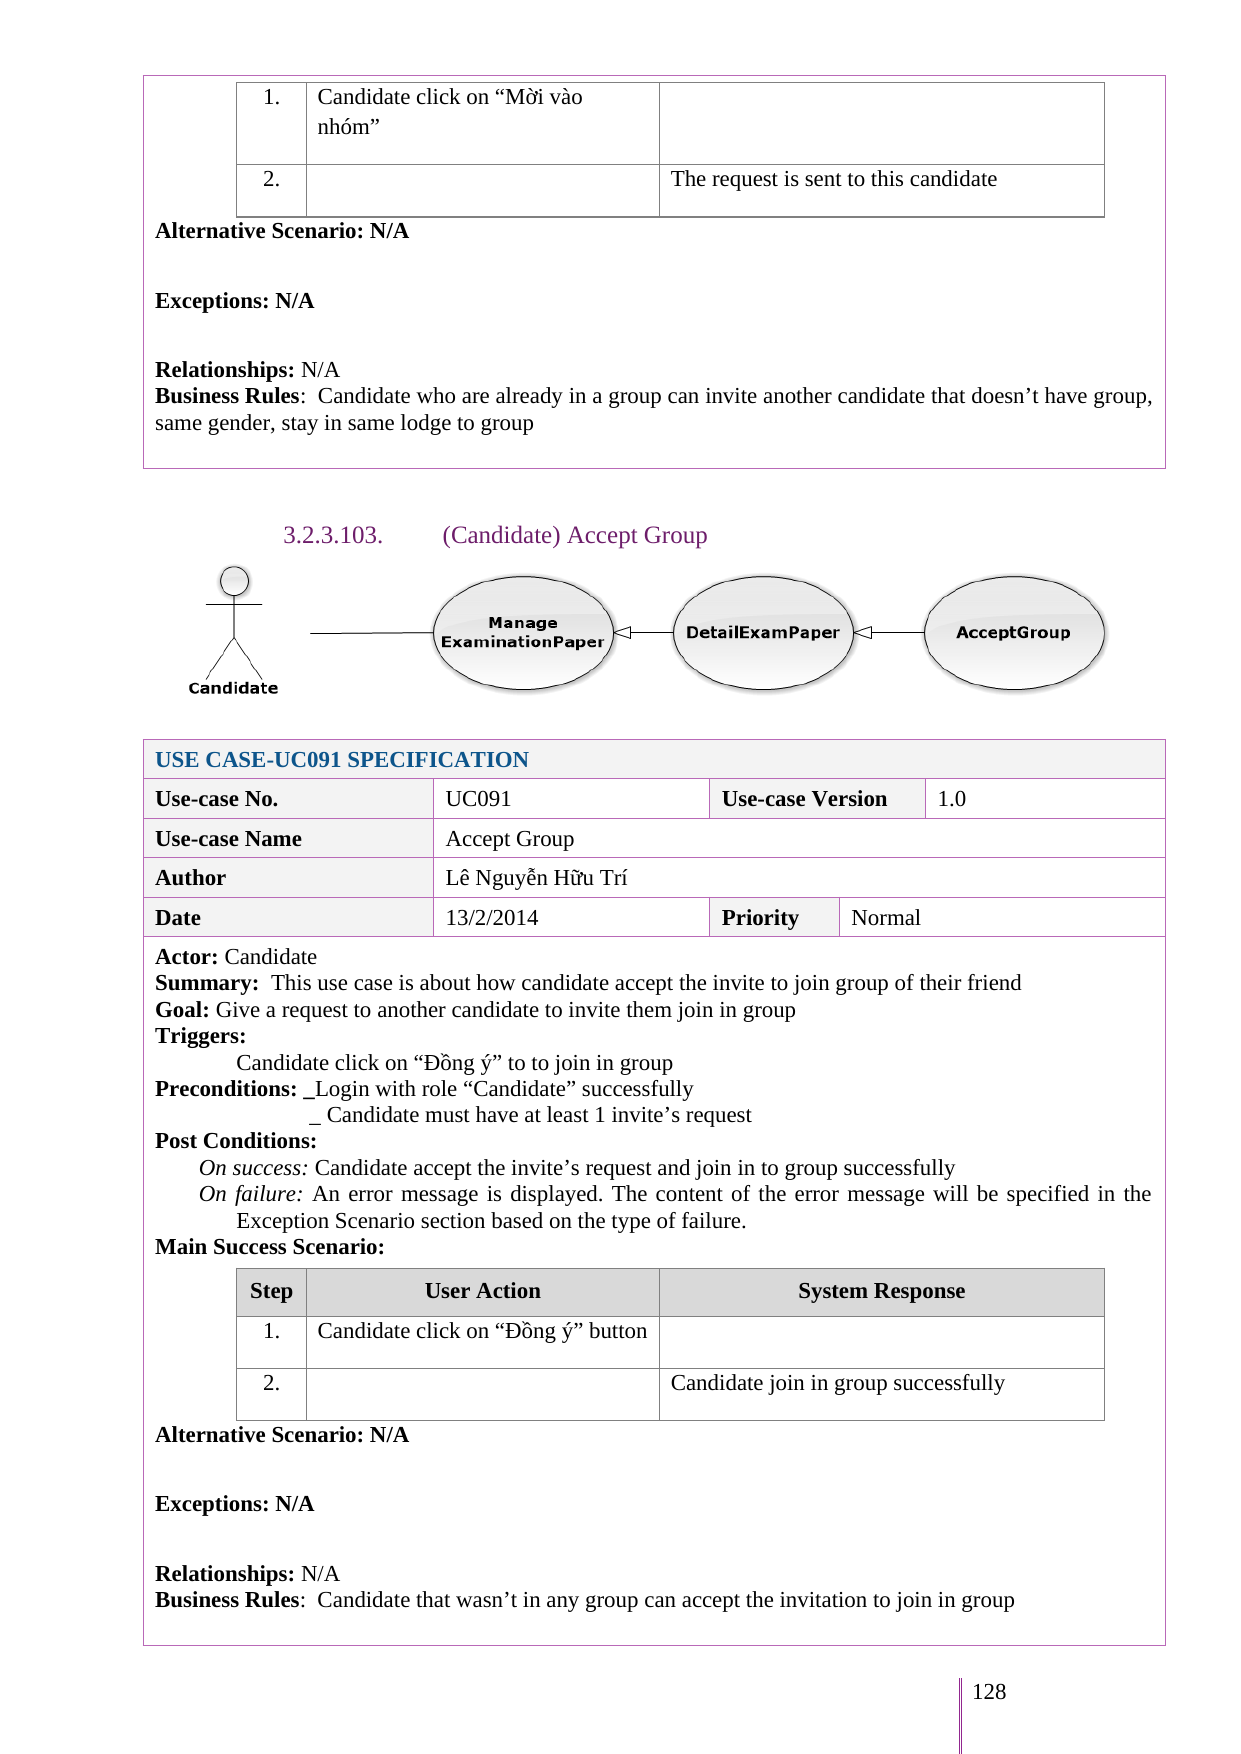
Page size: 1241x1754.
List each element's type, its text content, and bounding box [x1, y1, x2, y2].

table_cell Priority [710, 898, 839, 936]
table_cell 1.0 [926, 779, 1165, 818]
table_cell Lê Nguyễn Hữu Trí [434, 858, 1165, 897]
table_cell Use-case Name [144, 819, 433, 857]
table_cell UC091 [434, 779, 709, 818]
table_cell Author [144, 858, 433, 897]
table_cell Accept Group [434, 819, 1165, 857]
table_cell Actor: Candidate Summary: This use case is about how candidate accept the invite to join group of their friend Goal: Give a request to another candidate to invite them join in group Triggers: Candidate click on “Đồng ý” to to join in group Preconditions: _Login with role “Candidate” successfully _ Candidate must have at least 1 invite’s request Post Conditions: On success: Candidate accept the invite’s request and join in to group successfully On failure: An error message is displayed. The content of the error message will be specified in the Exception Scenario section based on the type of failure. Main Success Scenario: Alternative Scenario: N/A Exceptions: N/A Relationships: N/A Business Rules: Candidate that wasn’t in any group can accept the invitation to join in group [144, 937, 1165, 1645]
table_cell Use-case Version [710, 779, 925, 818]
table_cell 13/2/2014 [434, 898, 709, 936]
table_cell Normal [840, 898, 1165, 936]
table_cell Use-case No. [144, 779, 433, 818]
table_header USE CASE-UC091 SPECIFICATION [144, 740, 1165, 778]
table_cell Date [144, 898, 433, 936]
subtitle (Candidate) Accept Group [283, 520, 1165, 548]
picture [142, 552, 1118, 714]
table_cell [144, 76, 1165, 468]
